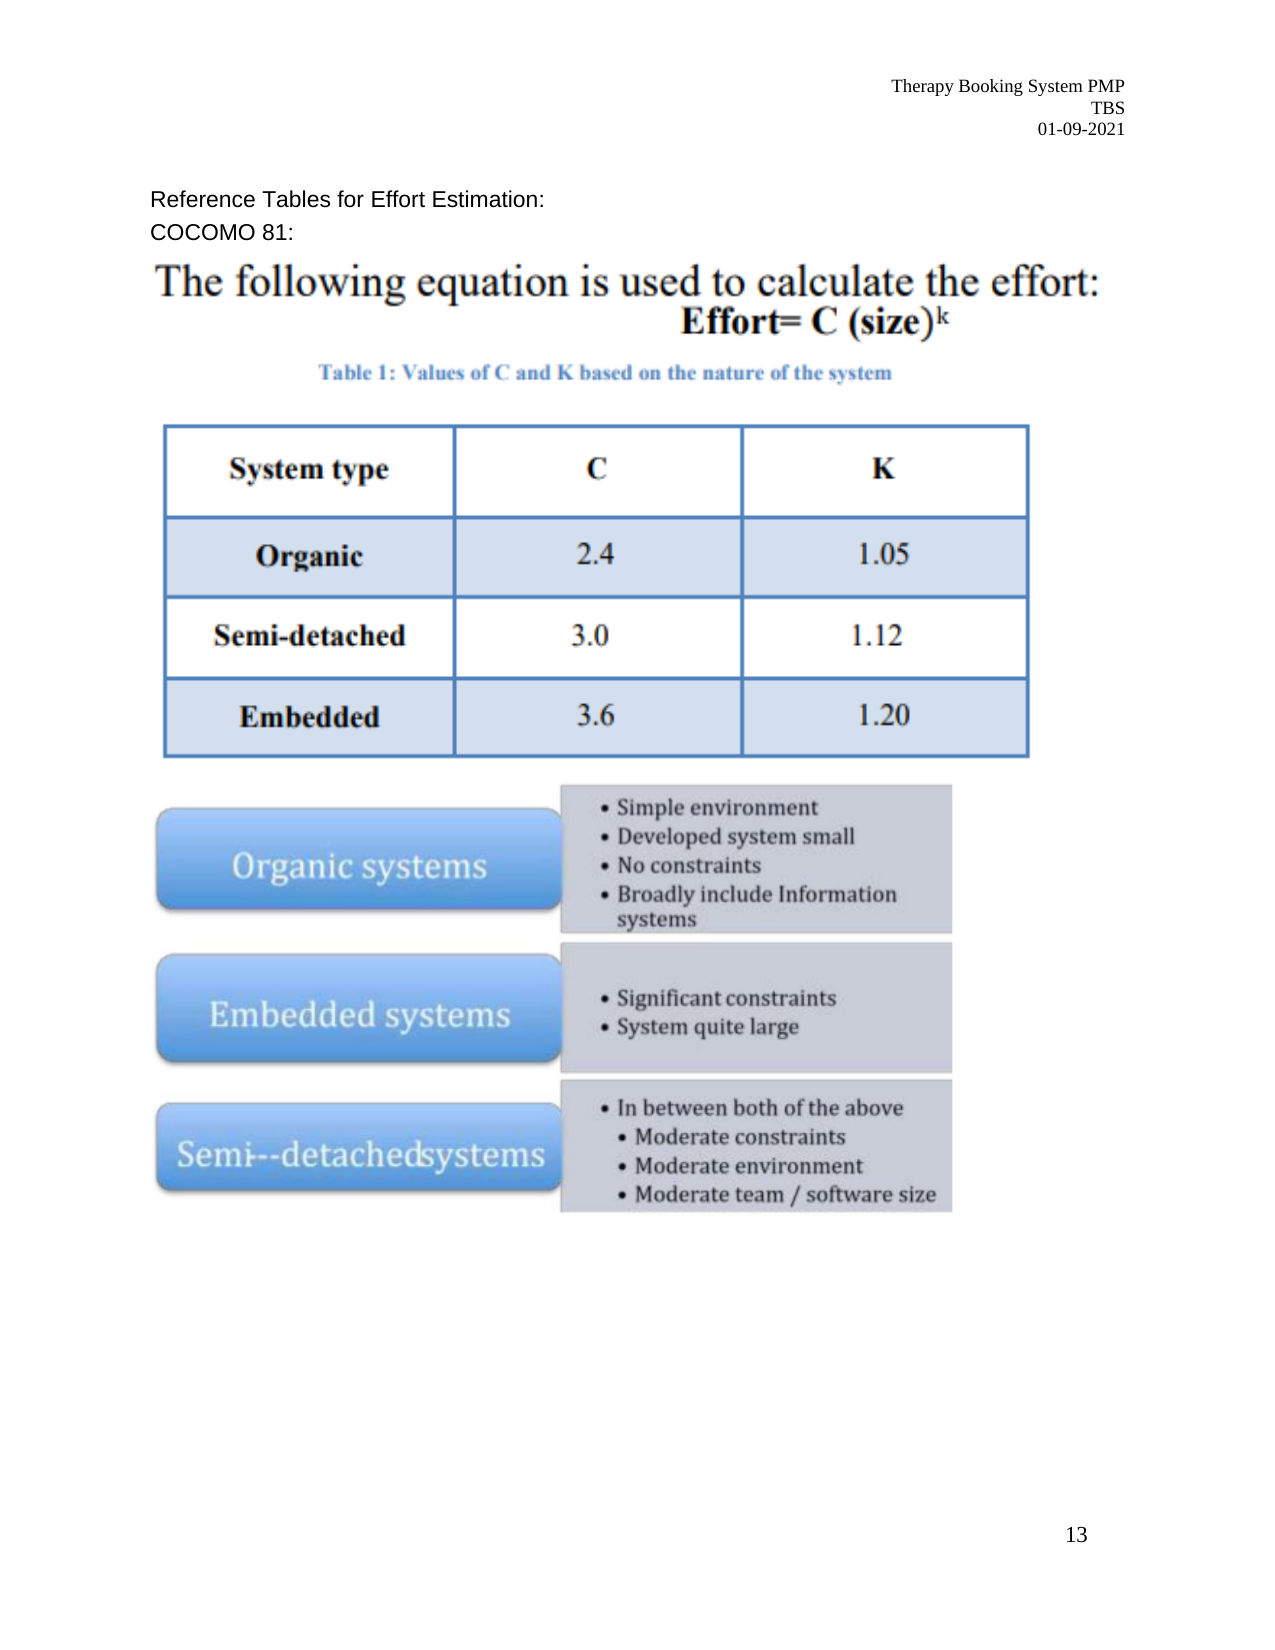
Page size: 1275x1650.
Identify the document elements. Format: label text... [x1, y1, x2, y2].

picture [150, 353, 1036, 776]
picture [150, 781, 953, 1217]
text Reference Tables for Effort Estimation: [150, 186, 1125, 213]
picture [150, 251, 1120, 348]
text COCOMO 81: [150, 219, 1125, 245]
